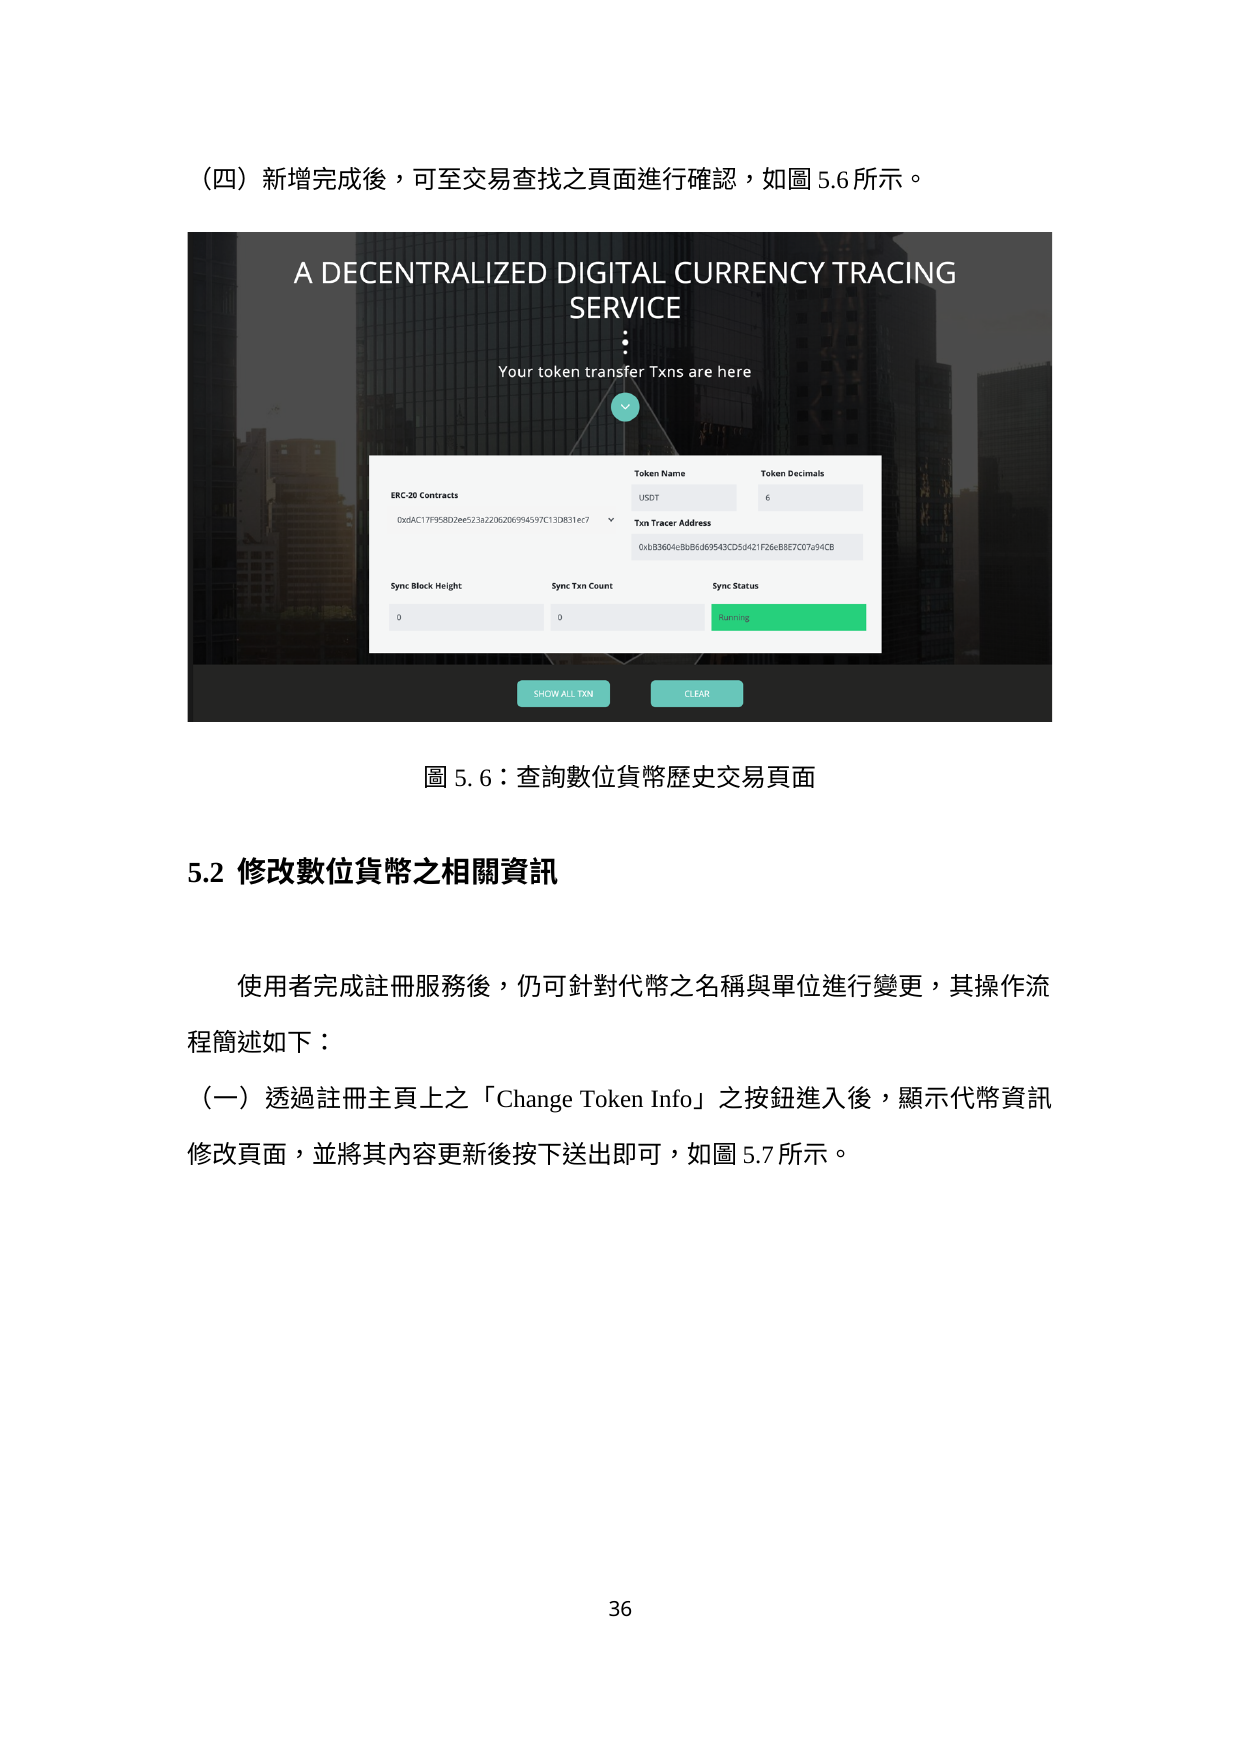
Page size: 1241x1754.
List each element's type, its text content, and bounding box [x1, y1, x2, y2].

text 使用者完成註冊服務後，仍可針對代幣之名稱與單位進行變更，其操作流程簡述如下： [187, 966, 1053, 1059]
picture [187, 232, 1053, 722]
text （一）透過註冊主頁上之「Change Token Info」之按鈕進入後，顯示代幣資訊修改頁面，並將其內容更新後按下送出即可，如圖5.7所示。 [187, 1077, 1053, 1171]
text （四）新增完成後，可至交易查找之頁面進行確認，如圖5.6所示。 [187, 159, 1053, 197]
subtitle 5.2 修改數位貨幣之相關資訊 [187, 832, 1053, 907]
text 圖 5. 6：查詢數位貨幣歷史交易頁面 [187, 757, 1053, 794]
